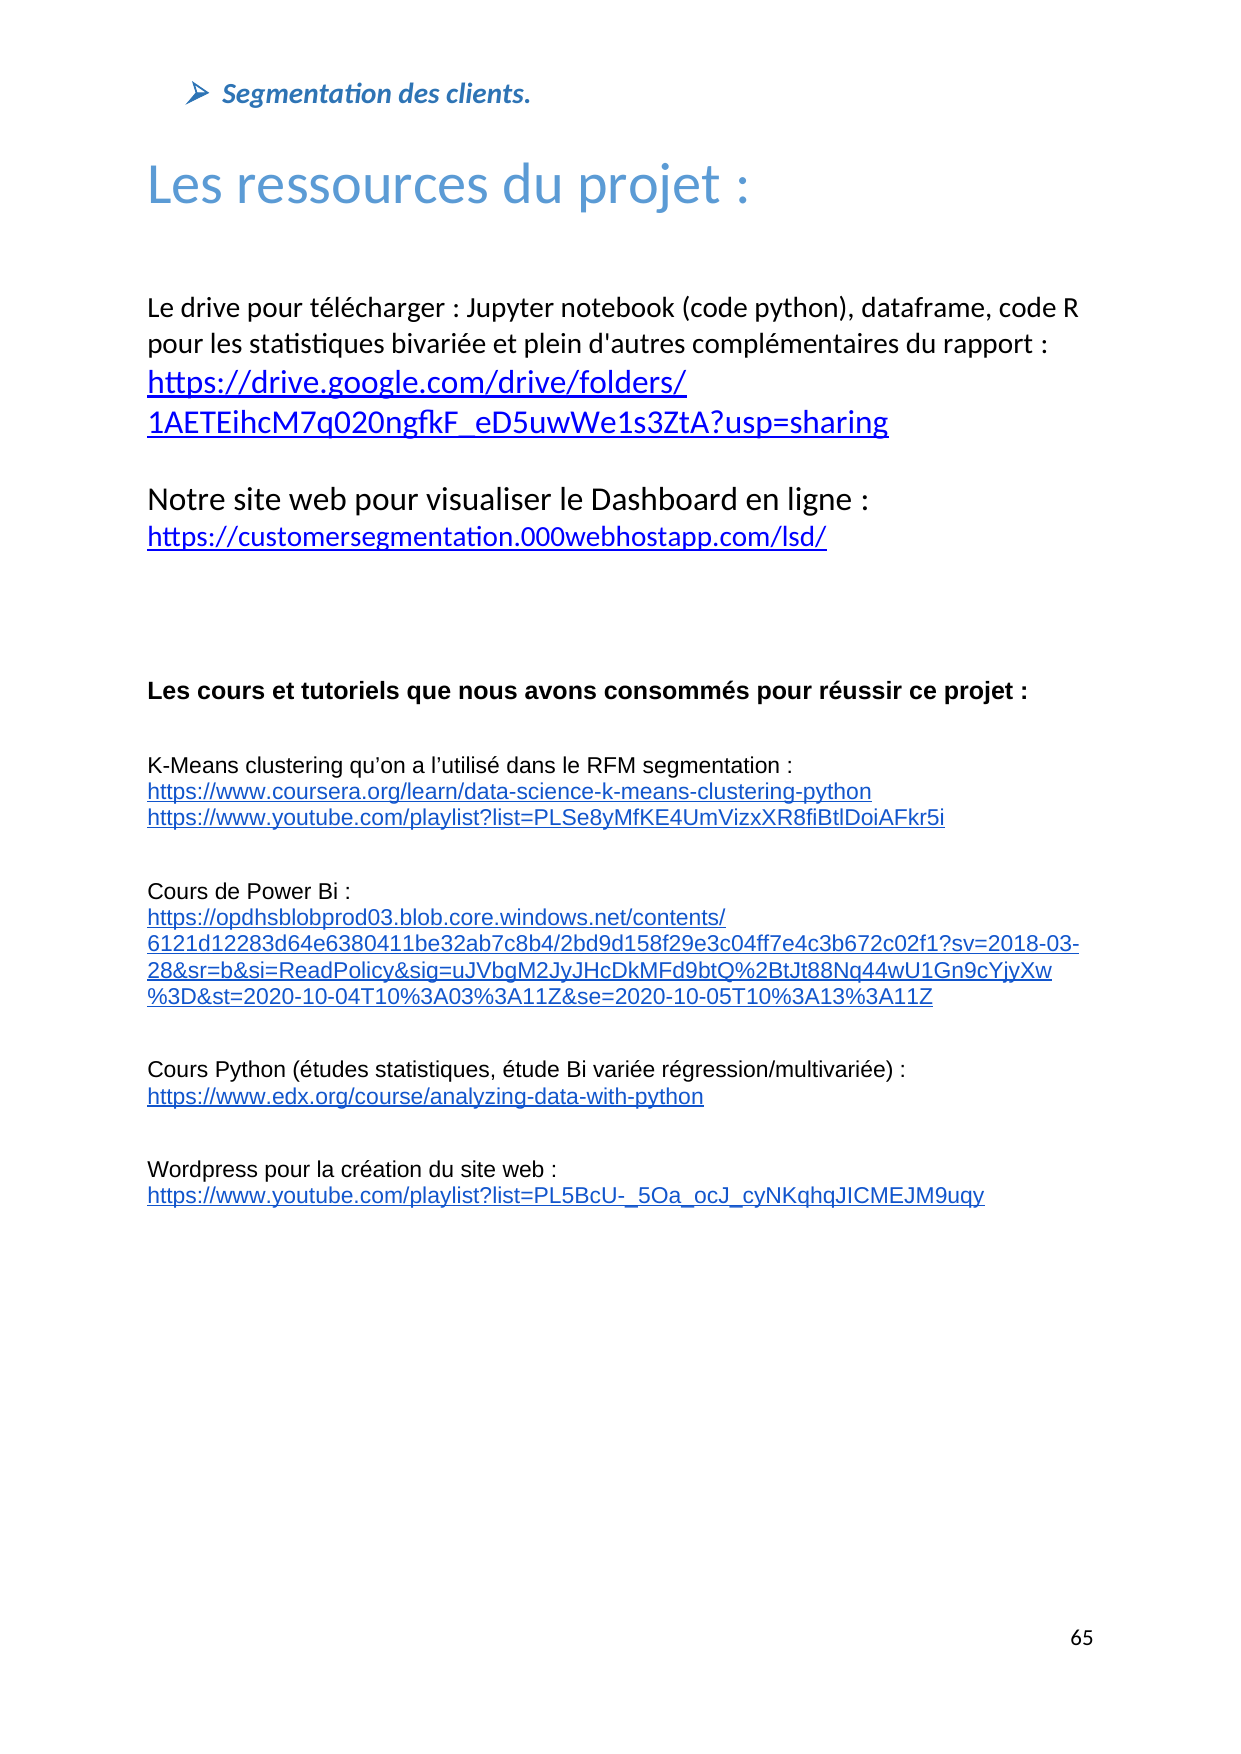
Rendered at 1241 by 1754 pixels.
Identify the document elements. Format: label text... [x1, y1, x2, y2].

text https://www.youtube.com/playlist?list=PL5BcU-_5Oa_ocJ_cyNKqhqJICMEJM9uqy [147, 1182, 1093, 1208]
text Les cours et tutoriels que nous avons consommés pour réussir ce projet : [147, 676, 1093, 705]
text Wordpress pour la création du site web : [147, 1156, 1093, 1182]
text https://opdhsblobprod03.blob.core.windows.net/contents/6121d12283d64e6380411be32ab7c8b4/2bd9d158f29e3c04ff7e4c3b672c02f1?sv=2018-03-28&sr=b&si=ReadPolicy&sig=uJVbgM2JyJHcDkMFd9btQ%2BtJt88Nq44wU1Gn9cYjyXw%3D&st=2020-10-04T10%3A03%3A11Z&se=2020-10-05T10%3A13%3A11Z [147, 904, 1093, 1009]
text Notre site web pour visualiser le Dashboard en ligne : [147, 478, 1093, 518]
text https://drive.google.com/drive/folders/1AETEihcM7q020ngfkF_eD5uwWe1s3ZtA?usp=sharing [147, 361, 1093, 442]
text Cours Python (études statistiques, étude Bi variée régression/multivariée) : [147, 1056, 1093, 1083]
text Les ressources du projet : [147, 147, 1093, 218]
text https://customersegmentation.000webhostapp.com/lsd/ [147, 518, 1093, 554]
text https://www.edx.org/course/analyzing-data-with-python [147, 1083, 1093, 1109]
text K-Means clustering qu’on a l’utilisé dans le RFM segmentation : [147, 752, 1093, 778]
text https://www.youtube.com/playlist?list=PLSe8yMfKE4UmVizxXR8fiBtlDoiAFkr5i [147, 804, 1093, 831]
text Cours de Power Bi : [147, 878, 1093, 904]
text https://www.coursera.org/learn/data-science-k-means-clustering-python [147, 778, 1093, 804]
text Le drive pour télécharger : Jupyter notebook (code python), dataframe, code R pour les statistiques bivariée et plein d'autres complémentaires du rapport : [147, 289, 1093, 361]
